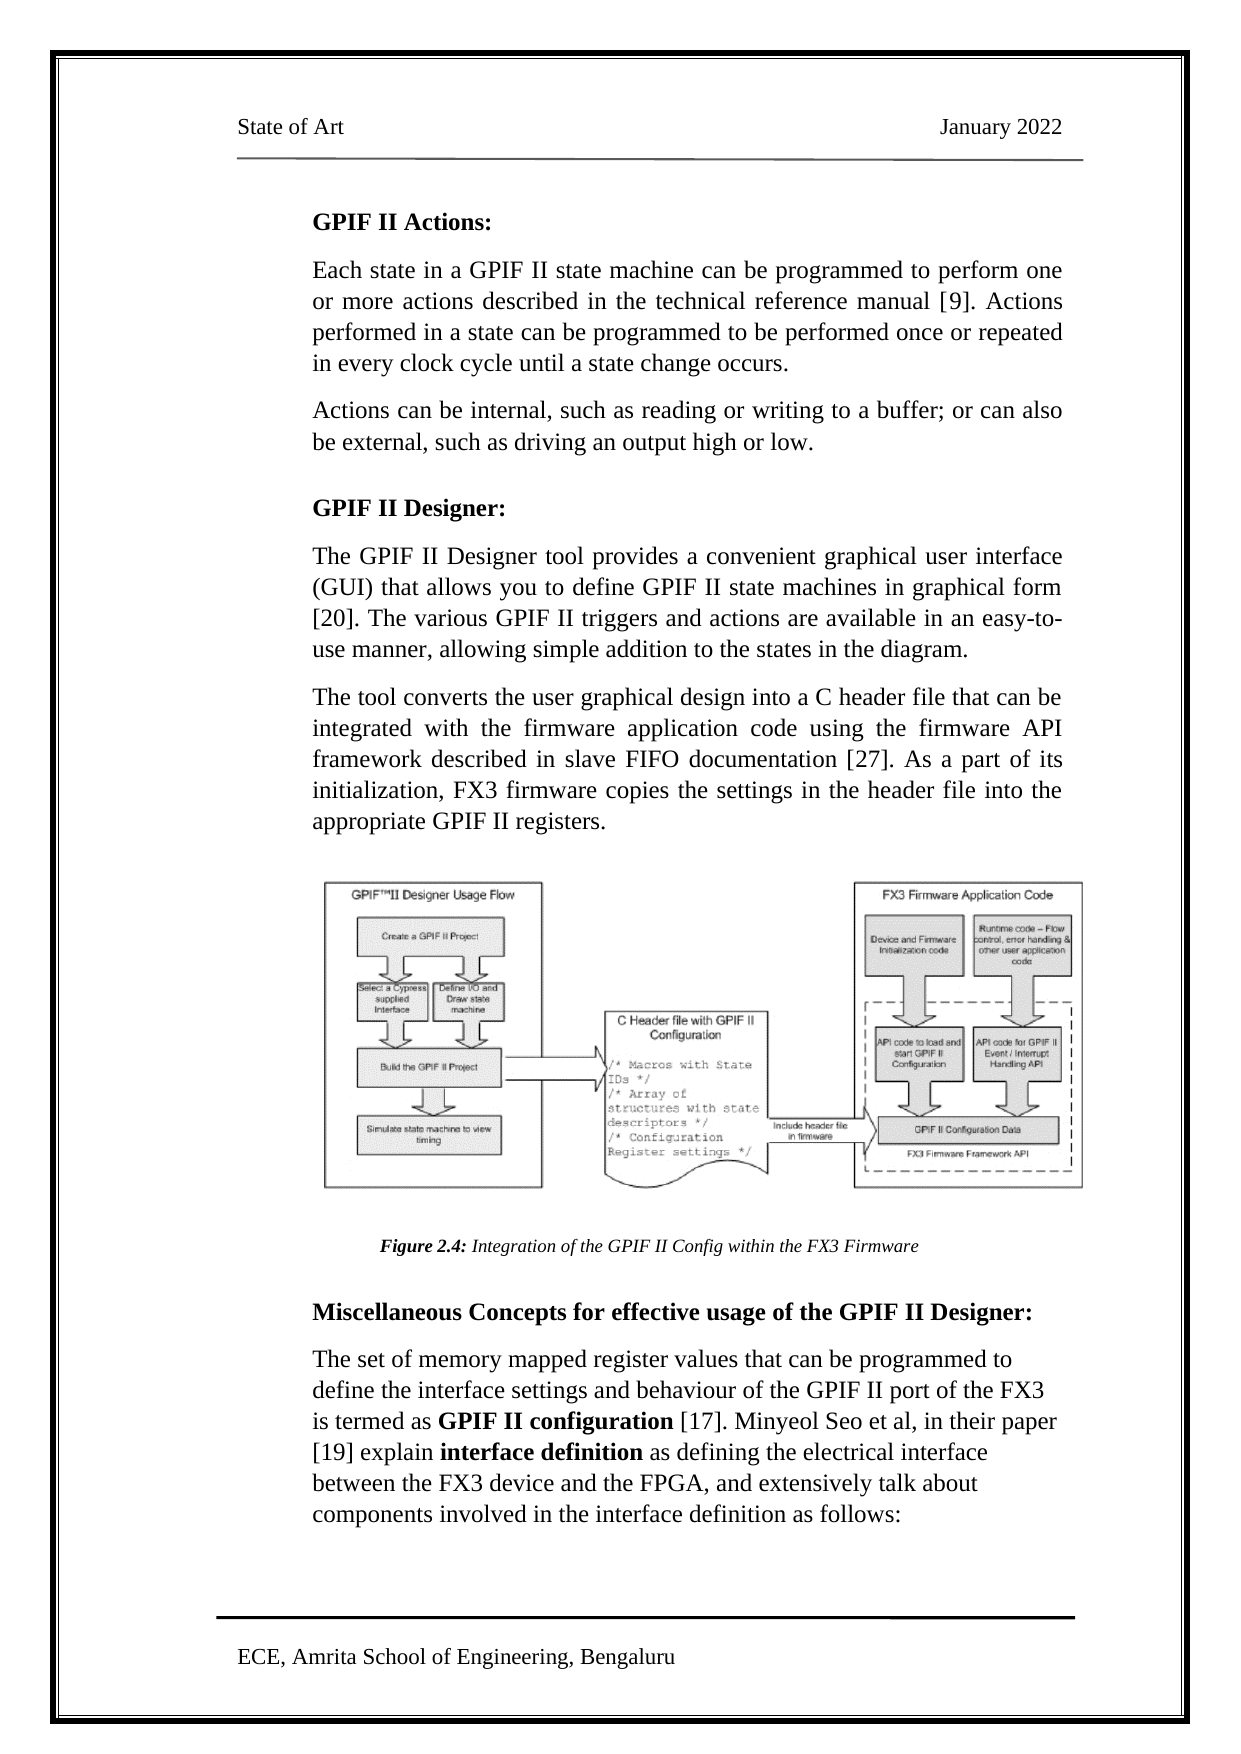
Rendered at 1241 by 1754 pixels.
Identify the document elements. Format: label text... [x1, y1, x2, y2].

text The tool converts the user graphical design into a C header file that can be integrated with the firmware application code using the firmware API framework described in slave FIFO documentation [27]. As a part of its initialization, FX3 firmware copies the settings in the header file into the appropriate GPIF II registers. [312, 682, 1063, 835]
text The set of memory mapped register values that can be programmed to define the interface settings and behaviour of the GPIF II port of the FX3 is termed as GPIF II configuration [17]. Minyeol Seo et al, in their paper [19] explain interface definition as defining the electrical interface between the FX3 device and the FPGA, and extensively talk about components involved in the interface definition as follows: [312, 1344, 1063, 1528]
text GPIF II Designer: [312, 493, 1063, 522]
text Actions can be internal, such as reading or writing to a buffer; or can also be external, such as driving an output high or low. [312, 396, 1063, 455]
text Miscellaneous Concepts for effective usage of the GPIF II Designer: [312, 1297, 1063, 1325]
text Each state in a GPIF II state machine can be programmed to perform one or more actions described in the technical reference manual [9]. Actions performed in a state can be programmed to be performed once or repeated in every clock cycle until a state change occurs. [312, 255, 1063, 377]
text Figure 2.4: Integration of the GPIF II Config within the FX3 Firmware [237, 1235, 1063, 1256]
text GPIF II Actions: [312, 207, 1063, 236]
picture [311, 872, 1091, 1193]
text The GPIF II Designer tool provides a convenient graphical user interface (GUI) that allows you to define GPIF II state machines in graphical form [20]. The various GPIF II triggers and actions are available in an easy-to-use manner, allowing simple addition to the states in the diagram. [312, 541, 1063, 663]
